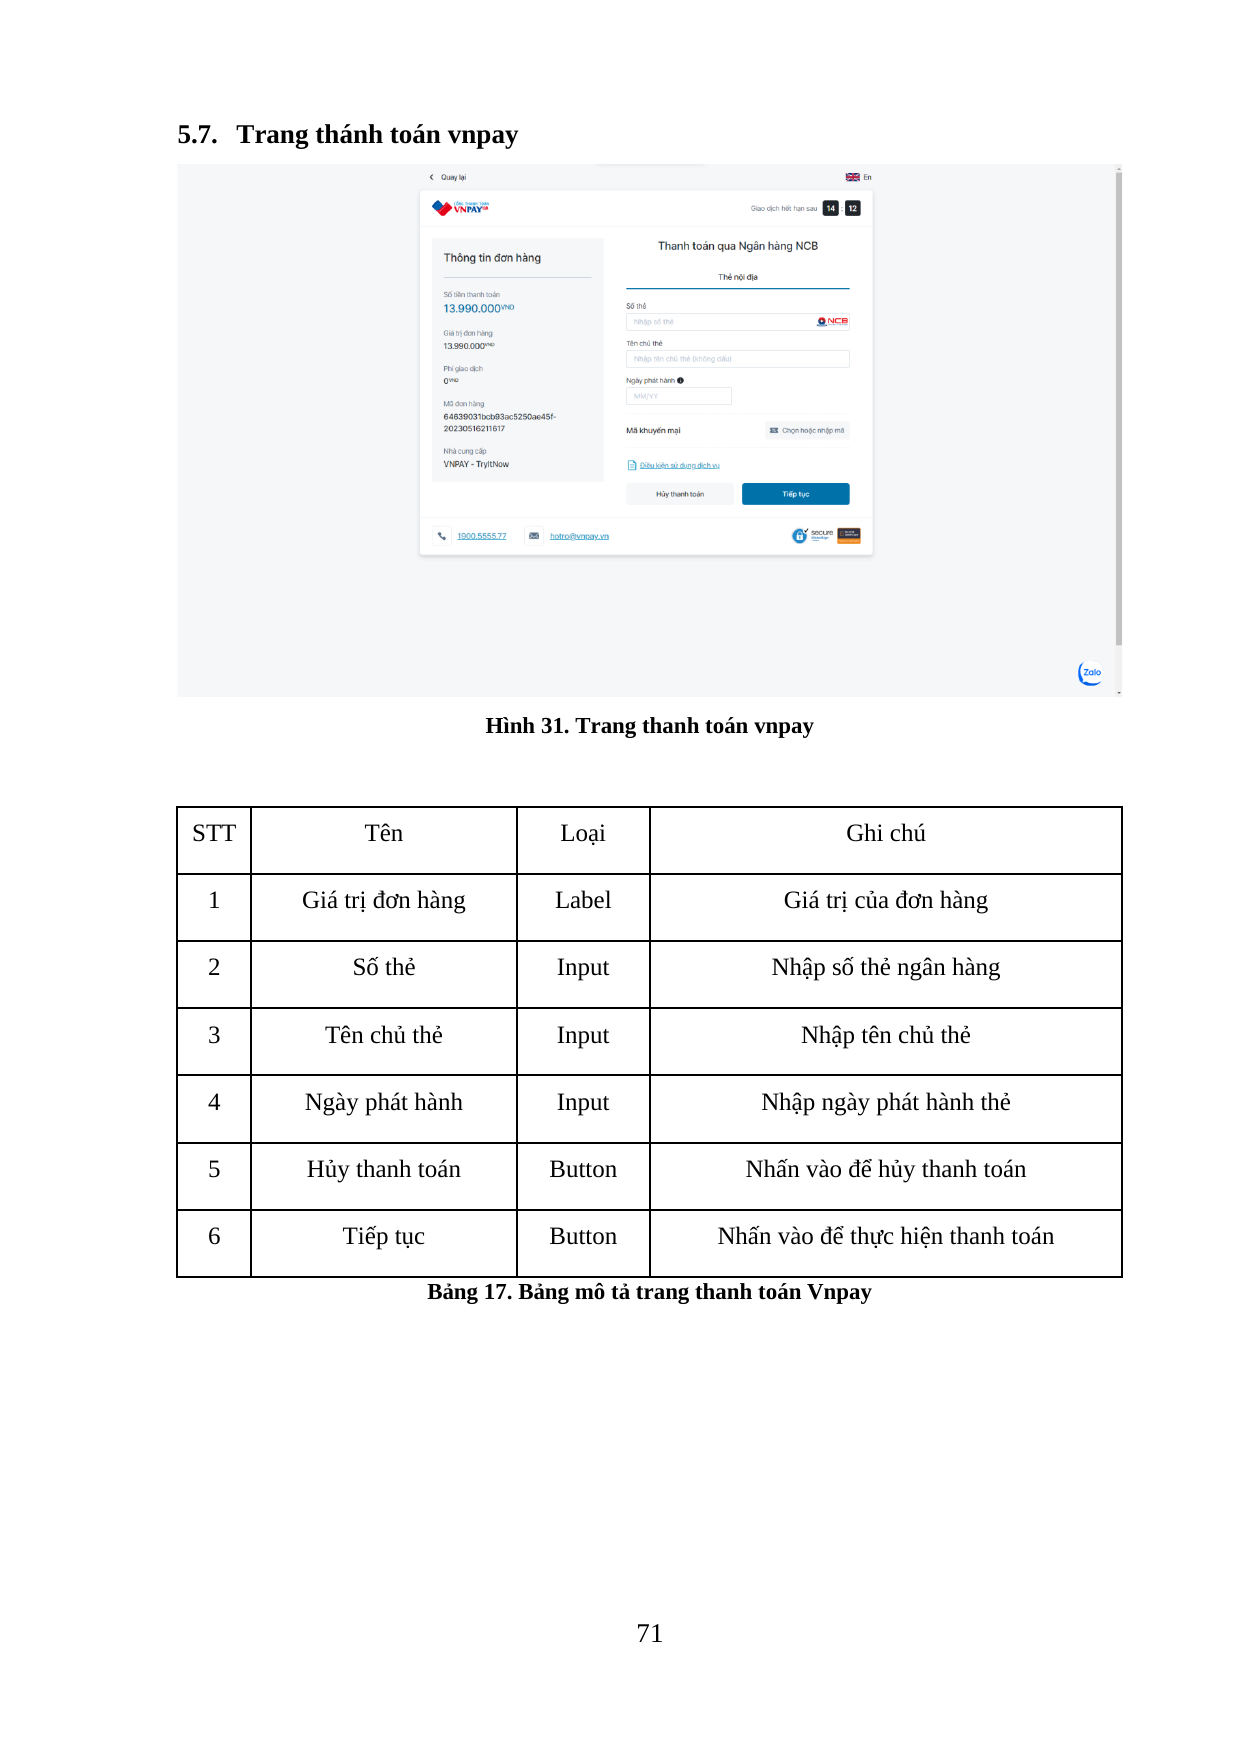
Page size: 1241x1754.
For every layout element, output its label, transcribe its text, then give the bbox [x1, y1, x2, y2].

table_cell Tên chủ thẻ [252, 1009, 516, 1074]
table_cell 5 [178, 1144, 250, 1209]
table_cell 2 [178, 942, 250, 1007]
table_cell Input [518, 1076, 649, 1142]
table_cell Ngày phát hành [252, 1076, 516, 1142]
text Hình 31. Trang thanh toán vnpay [177, 712, 1122, 738]
table_cell Tiếp tục [252, 1211, 516, 1276]
table_cell 4 [178, 1076, 250, 1142]
table_cell Input [518, 942, 649, 1007]
table_cell Nhập tên chủ thẻ [651, 1009, 1121, 1074]
table_header Ghi chú [651, 808, 1121, 873]
table_cell Nhập số thẻ ngân hàng [651, 942, 1121, 1007]
table_cell 6 [178, 1211, 250, 1276]
table_cell Giá trị đơn hàng [252, 875, 516, 940]
table_cell Hủy thanh toán [252, 1144, 516, 1209]
table_cell Button [518, 1144, 649, 1209]
table_cell Nhấn vào để hủy thanh toán [651, 1144, 1121, 1209]
table_header Tên [252, 808, 516, 873]
table_cell Input [518, 1009, 649, 1074]
table_cell 3 [178, 1009, 250, 1074]
table_cell Label [518, 875, 649, 940]
table_header STT [178, 808, 250, 873]
table_cell Nhập ngày phát hành thẻ [651, 1076, 1121, 1142]
table_cell Giá trị của đơn hàng [651, 875, 1121, 940]
table_cell Nhấn vào để thực hiện thanh toán [651, 1211, 1121, 1276]
table_header Loại [518, 808, 649, 873]
table_cell 1 [178, 875, 250, 940]
table_cell Số thẻ [252, 942, 516, 1007]
text Bảng 17. Bảng mô tả trang thanh toán Vnpay [177, 1278, 1122, 1304]
subtitle Trang thánh toán vnpay [177, 118, 1122, 149]
picture [177, 164, 1123, 697]
table_cell Button [518, 1211, 649, 1276]
